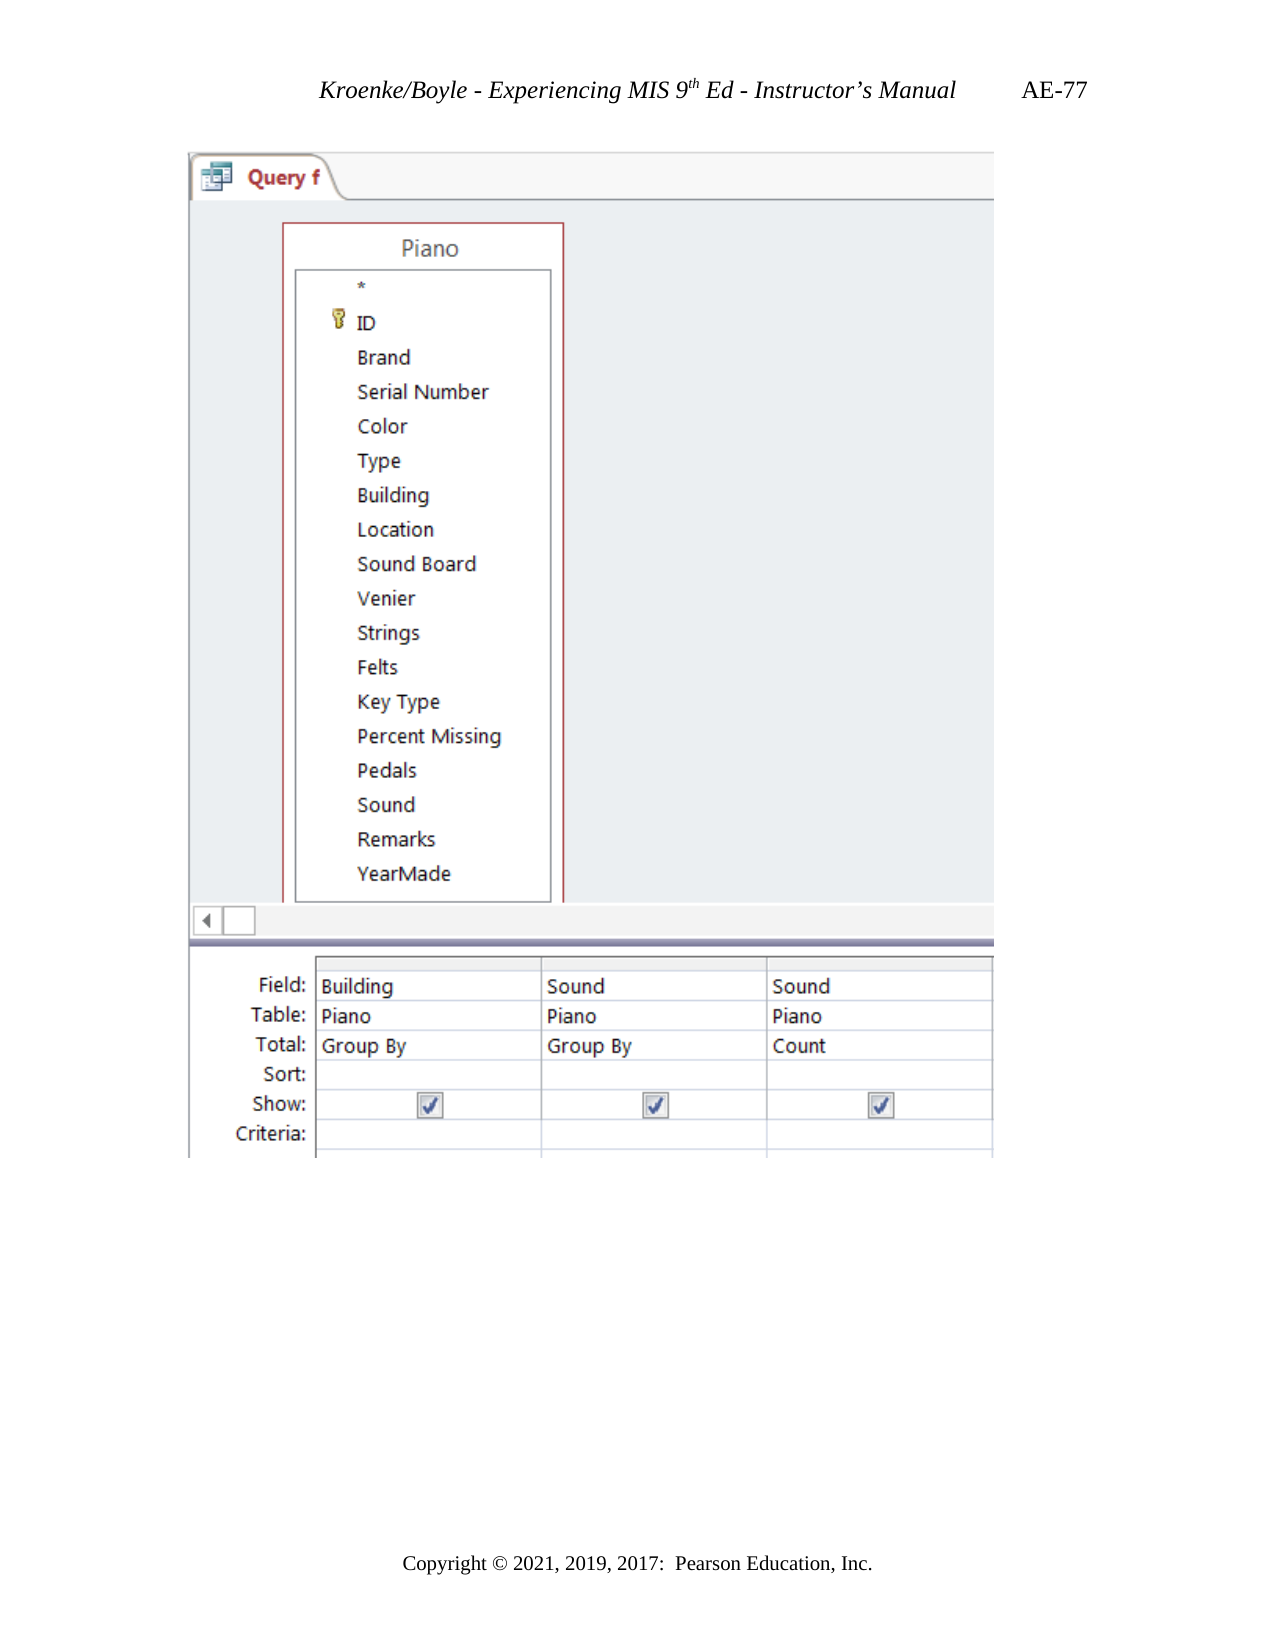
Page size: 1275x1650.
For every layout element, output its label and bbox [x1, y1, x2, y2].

picture [187, 150, 994, 1158]
